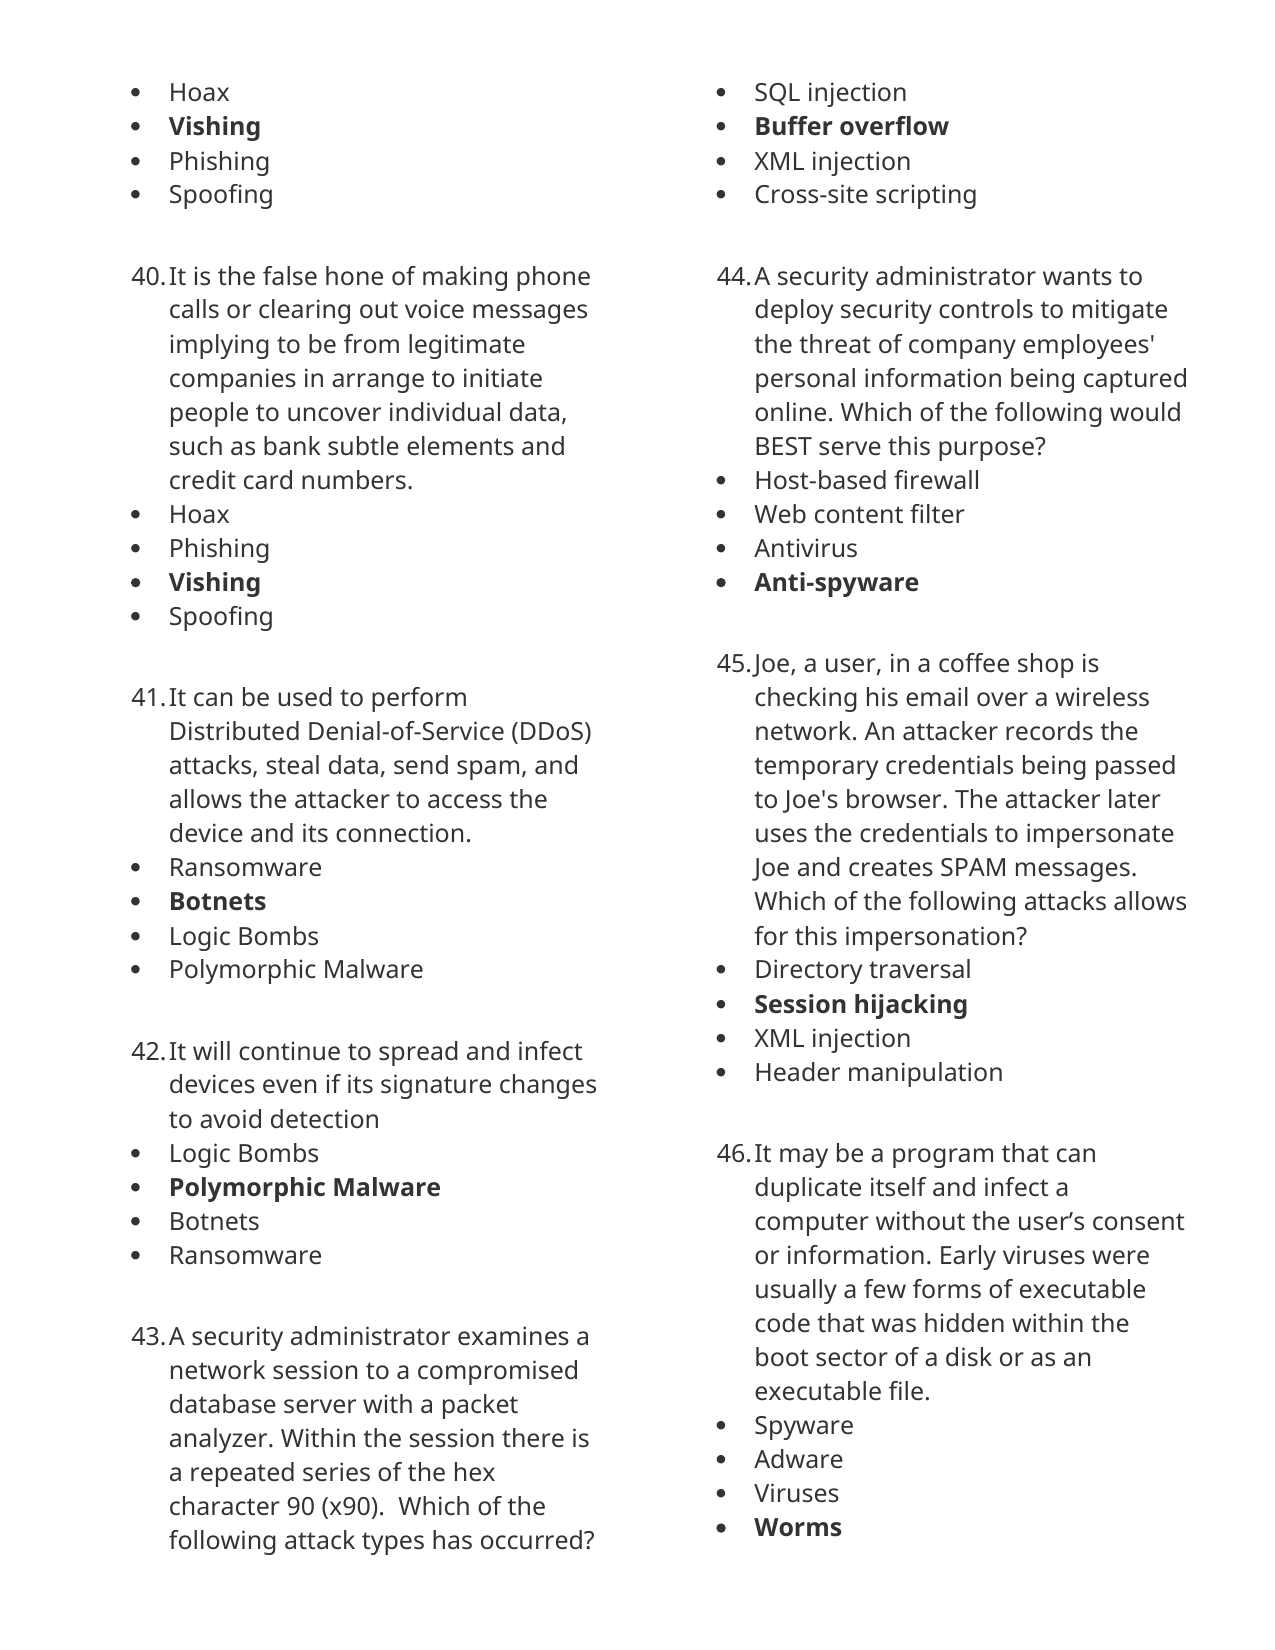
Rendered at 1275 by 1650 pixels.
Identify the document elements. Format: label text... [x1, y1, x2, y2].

list Hoax [131, 75, 605, 109]
list XML injection [717, 143, 1191, 177]
list Session hijacking [717, 986, 1191, 1020]
list Spoofing [131, 599, 605, 633]
list Web content filter [717, 497, 1191, 531]
list A security administrator examines a network session to a compromised database server with a packet analyzer. Within the session there is a repeated series of the hex character 90 (x90). Which of the following attack types has occurred? [131, 1318, 605, 1557]
list Host-based firewall [717, 462, 1191, 497]
list Cross-site scripting [717, 177, 1191, 211]
list Polymorphic Malware [131, 1169, 605, 1203]
list Vishing [131, 565, 605, 599]
list It can be used to perform Distributed Denial-of-Service (DDoS) attacks, steal data, send spam, and allows the attacker to access the device and its connection. [131, 680, 605, 850]
list Spyware [717, 1408, 1191, 1442]
list Phishing [131, 531, 605, 565]
list Logic Bombs [131, 1135, 605, 1169]
list Ransomware [131, 850, 605, 884]
list XML injection [717, 1020, 1191, 1054]
list Botnets [131, 1203, 605, 1237]
list Botnets [131, 884, 605, 918]
list Anti-spyware [717, 565, 1191, 599]
list SQL injection [717, 75, 1191, 109]
list Phishing [131, 143, 605, 177]
list Header manipulation [717, 1054, 1191, 1088]
list Logic Bombs [131, 918, 605, 952]
list It may be a program that can duplicate itself and infect a computer without the user’s consent or information. Early viruses were usually a few forms of executable code that was hidden within the boot sector of a disk or as an executable file. [717, 1135, 1191, 1408]
list Spoofing [131, 177, 605, 211]
list Antivirus [717, 531, 1191, 565]
list Polymorphic Malware [131, 952, 605, 986]
list Worms [717, 1510, 1191, 1544]
list Hoax [131, 497, 605, 531]
list A security administrator wants to deploy security controls to mitigate the threat of company employees' personal information being captured online. Which of the following would BEST serve this purpose? [717, 258, 1191, 462]
list Adware [717, 1442, 1191, 1476]
list Buffer overflow [717, 109, 1191, 143]
list Directory traversal [717, 952, 1191, 986]
list It will continue to spread and infect devices even if its signature changes to avoid detection [131, 1033, 605, 1135]
list Vishing [131, 109, 605, 143]
list Joe, a user, in a coffee shop is checking his email over a wireless network. An attacker records the temporary credentials being passed to Joe's browser. The attacker later uses the credentials to impersonate Joe and creates SPAM messages. Which of the following attacks allows for this impersonation? [717, 646, 1191, 952]
list Ransomware [131, 1237, 605, 1272]
list Viruses [717, 1476, 1191, 1510]
list It is the false hone of making phone calls or clearing out voice messages implying to be from legitimate companies in arrange to initiate people to uncover individual data, such as bank subtle elements and credit card numbers. [131, 258, 605, 497]
